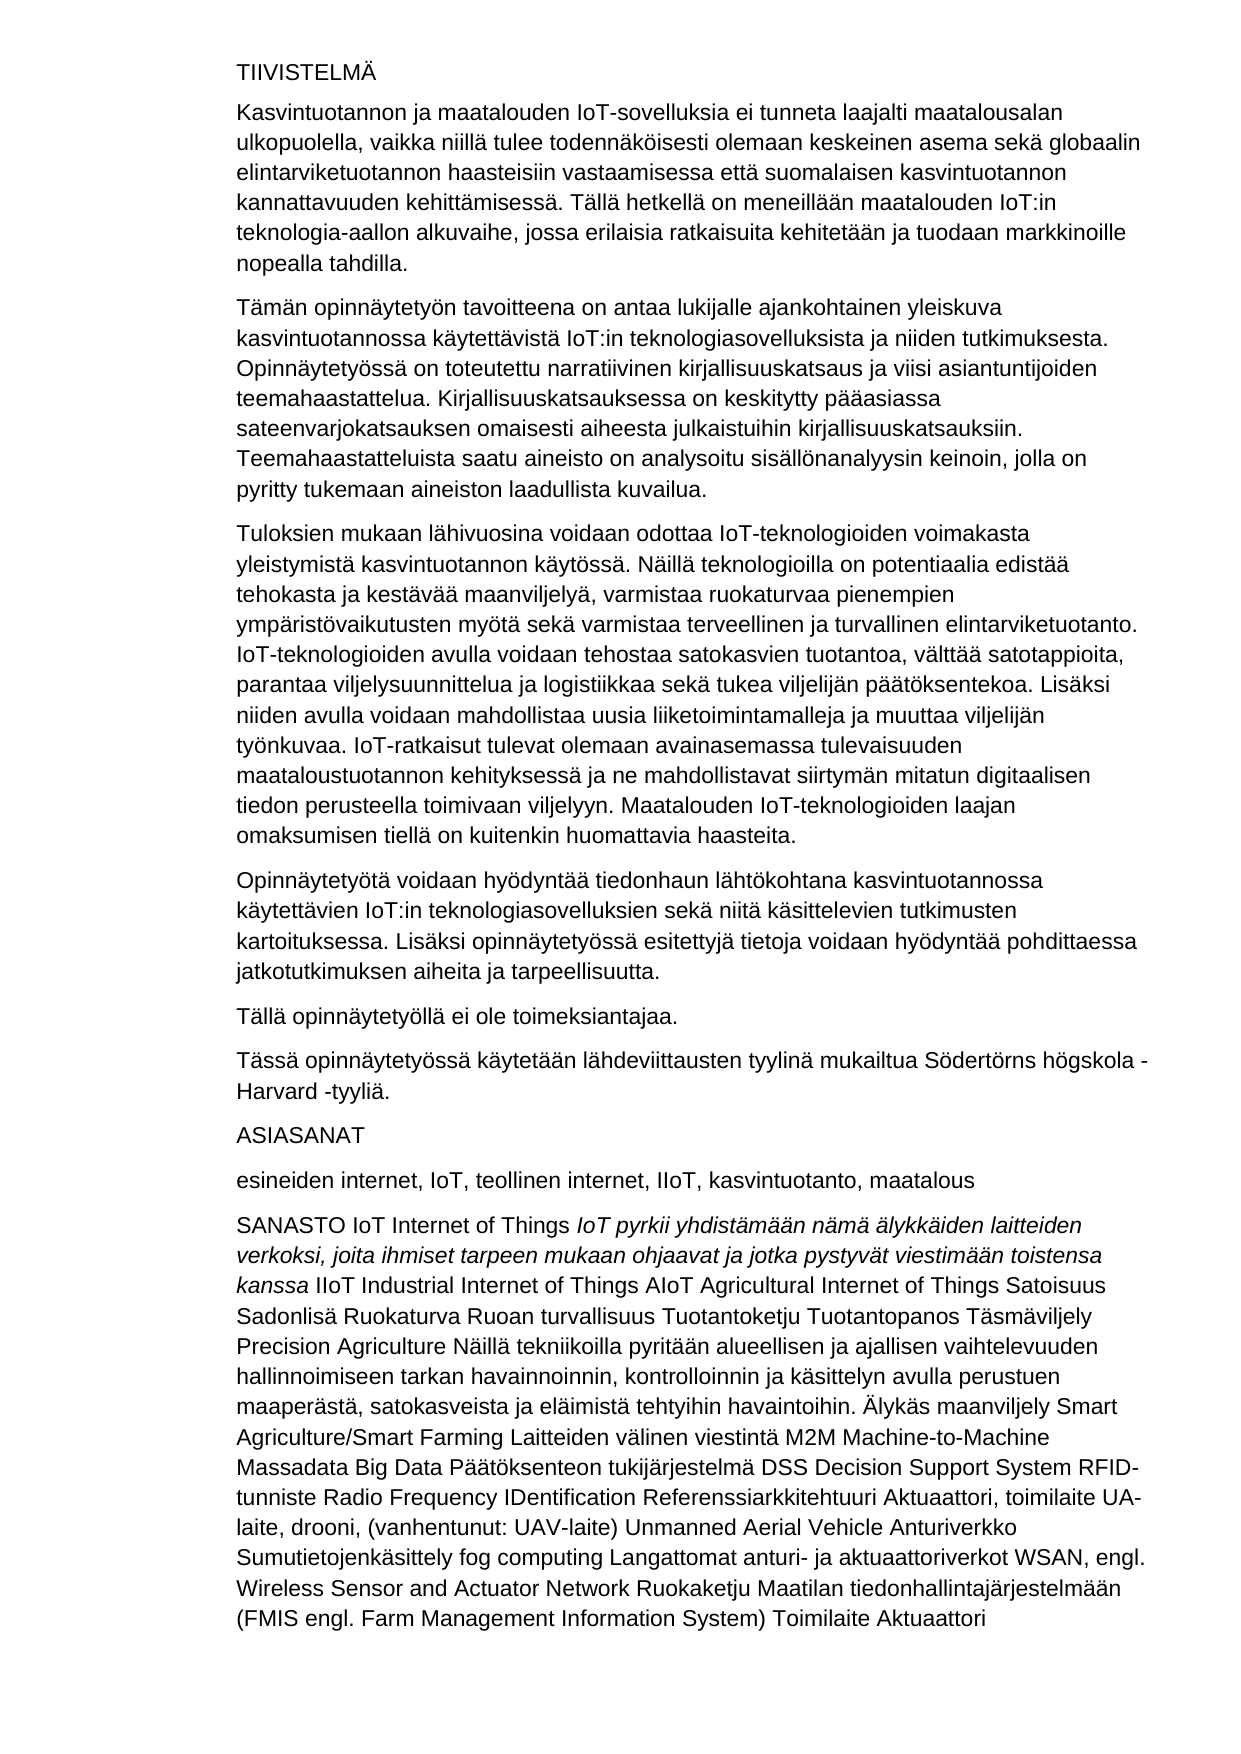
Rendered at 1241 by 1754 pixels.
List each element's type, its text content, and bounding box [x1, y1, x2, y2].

text SANASTO IoT Internet of Things IoT pyrkii yhdistämään nämä älykkäiden laitteiden verkoksi, joita ihmiset tarpeen mukaan ohjaavat ja jotka pystyvät viestimään toistensa kanssa IIoT Industrial Internet of Things AIoT Agricultural Internet of Things Satoisuus Sadonlisä Ruokaturva Ruoan turvallisuus Tuotantoketju Tuotantopanos Täsmäviljely Precision Agriculture Näillä tekniikoilla pyritään alueellisen ja ajallisen vaihtelevuuden hallinnoimiseen tarkan havainnoinnin, kontrolloinnin ja käsittelyn avulla perustuen maaperästä, satokasveista ja eläimistä tehtyihin havaintoihin. Älykäs maanviljely Smart Agriculture/Smart Farming Laitteiden välinen viestintä M2M Machine-to-Machine Massadata Big Data Päätöksenteon tukijärjestelmä DSS Decision Support System RFID-tunniste Radio Frequency IDentification Referenssiarkkitehtuuri Aktuaattori, toimilaite UA-laite, drooni, (vanhentunut: UAV-laite) Unmanned Aerial Vehicle Anturiverkko Sumutietojenkäsittely fog computing Langattomat anturi- ja aktuaattoriverkot WSAN, engl. Wireless Sensor and Actuator Network Ruokaketju Maatilan tiedonhallintajärjestelmään (FMIS engl. Farm Management Information System) Toimilaite Aktuaattori [236, 1212, 1152, 1631]
text Kasvintuotannon ja maatalouden IoT-sovelluksia ei tunneta laajalti maatalousalan ulkopuolella, vaikka niillä tulee todennäköisesti olemaan keskeinen asema sekä globaalin elintarviketuotannon haasteisiin vastaamisessa että suomalaisen kasvintuotannon kannattavuuden kehittämisessä. Tällä hetkellä on meneillään maatalouden IoT:in teknologia-aallon alkuvaihe, jossa erilaisia ratkaisuita kehitetään ja tuodaan markkinoille nopealla tahdilla. [236, 98, 1152, 276]
text ASIASANAT [236, 1122, 1152, 1149]
text Opinnäytetyötä voidaan hyödyntää tiedonhaun lähtökohtana kasvintuotannossa käytettävien IoT:in teknologiasovelluksien sekä niitä käsittelevien tutkimusten kartoituksessa. Lisäksi opinnäytetyössä esitettyjä tietoja voidaan hyödyntää pohdittaessa jatkotutkimuksen aiheita ja tarpeellisuutta. [236, 867, 1152, 984]
text Tämän opinnäytetyön tavoitteena on antaa lukijalle ajankohtainen yleiskuva kasvintuotannossa käytettävistä IoT:in teknologiasovelluksista ja niiden tutkimuksesta. Opinnäytetyössä on toteutettu narratiivinen kirjallisuuskatsaus ja viisi asiantuntijoiden teemahaastattelua. Kirjallisuuskatsauksessa on keskitytty pääasiassa sateenvarjokatsauksen omaisesti aiheesta julkaistuihin kirjallisuuskatsauksiin. Teemahaastatteluista saatu aineisto on analysoitu sisällönanalyysin keinoin, jolla on pyritty tukemaan aineiston laadullista kuvailua. [236, 294, 1152, 502]
text Tuloksien mukaan lähivuosina voidaan odottaa IoT-teknologioiden voimakasta yleistymistä kasvintuotannon käytössä. Näillä teknologioilla on potentiaalia edistää tehokasta ja kestävää maanviljelyä, varmistaa ruokaturvaa pienempien ympäristövaikutusten myötä sekä varmistaa terveellinen ja turvallinen elintarviketuotanto. IoT-teknologioiden avulla voidaan tehostaa satokasvien tuotantoa, välttää satotappioita, parantaa viljelysuunnittelua ja logistiikkaa sekä tukea viljelijän päätöksentekoa. Lisäksi niiden avulla voidaan mahdollistaa uusia liiketoimintamalleja ja muuttaa viljelijän työnkuvaa. IoT-ratkaisut tulevat olemaan avainasemassa tulevaisuuden maataloustuotannon kehityksessä ja ne mahdollistavat siirtymän mitatun digitaalisen tiedon perusteella toimivaan viljelyyn. Maatalouden IoT-teknologioiden laajan omaksumisen tiellä on kuitenkin huomattavia haasteita. [236, 520, 1152, 849]
text esineiden internet, IoT, teollinen internet, IIoT, kasvintuotanto, maatalous [236, 1167, 1152, 1194]
text Tässä opinnäytetyössä käytetään lähdeviittausten tyylinä mukailtua Södertörns högskola - Harvard -tyyliä. [236, 1047, 1152, 1104]
text Tällä opinnäytetyöllä ei ole toimeksiantajaa. [236, 1003, 1152, 1029]
